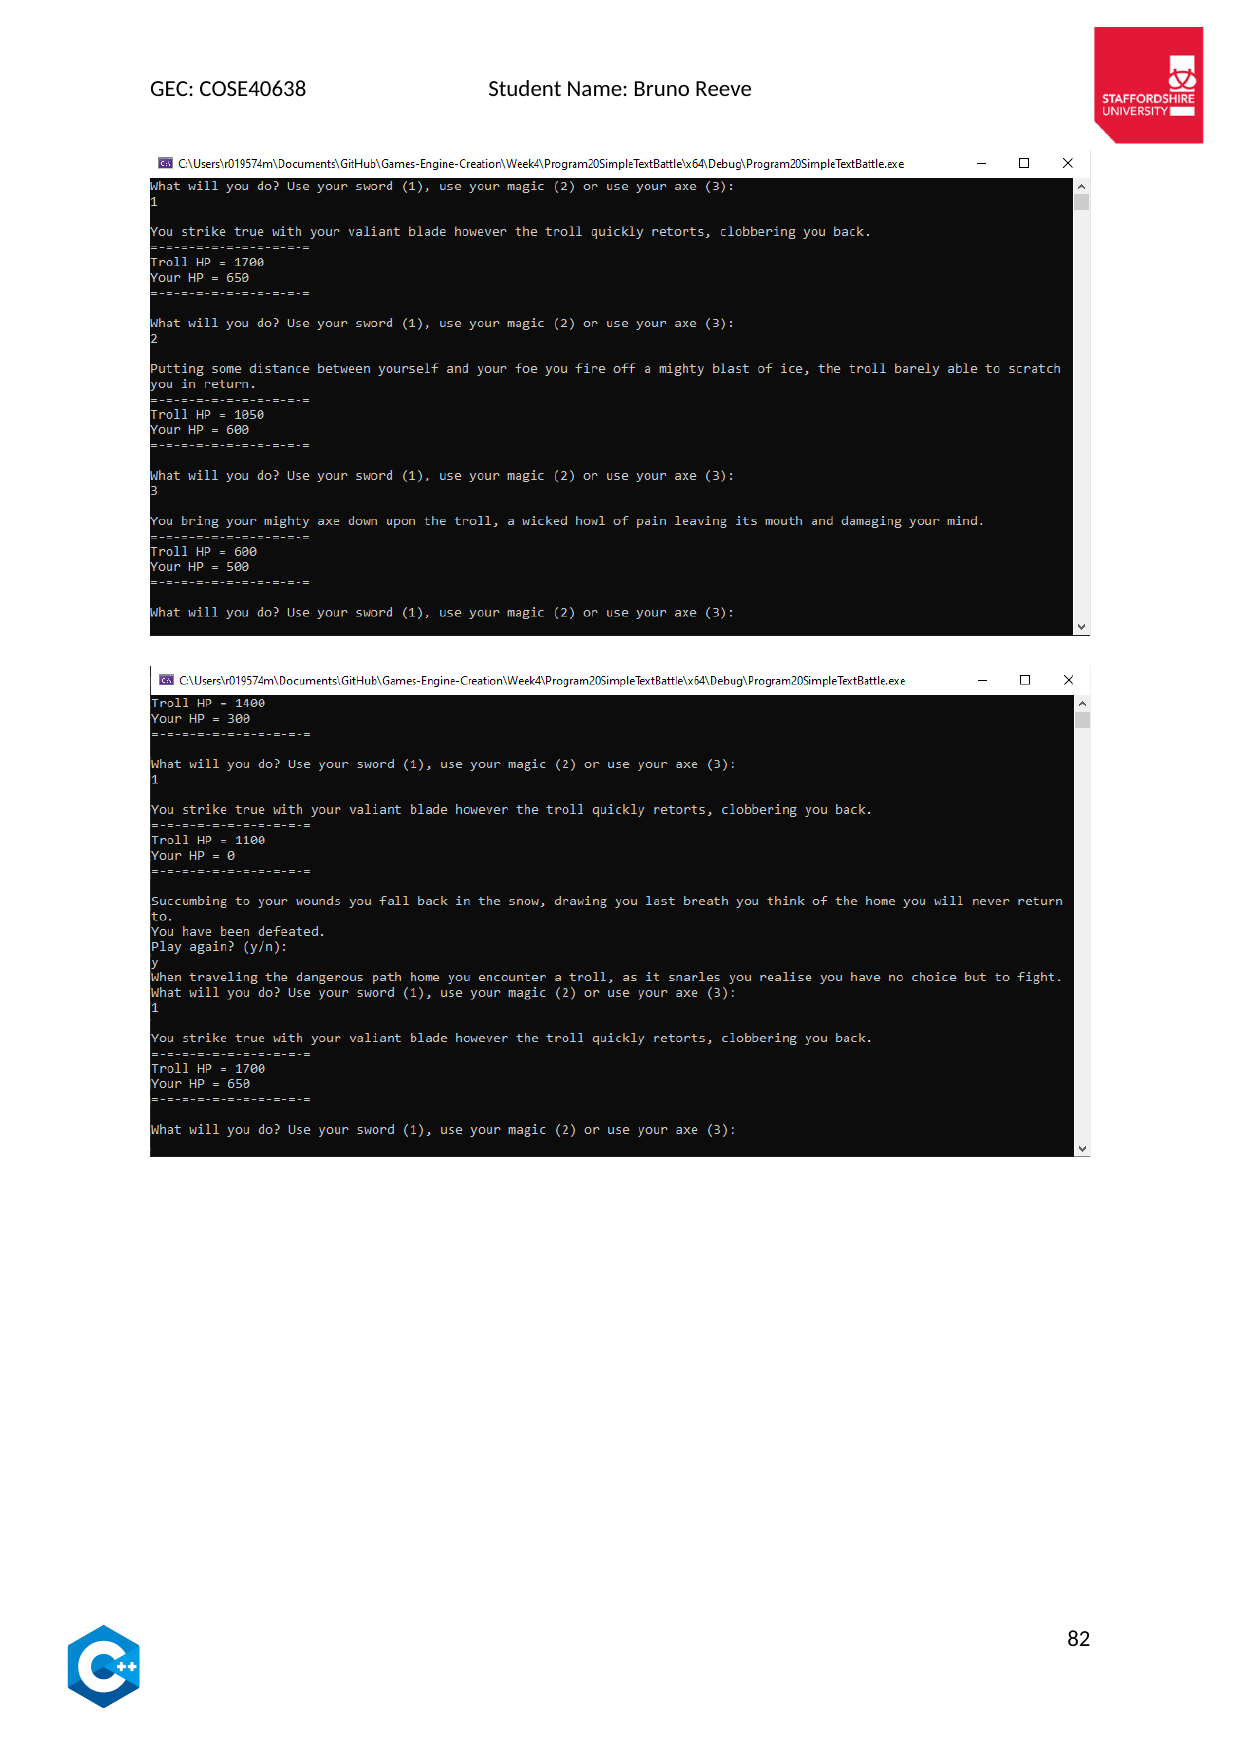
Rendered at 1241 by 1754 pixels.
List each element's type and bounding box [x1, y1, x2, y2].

picture [1088, 27, 1209, 148]
picture [150, 150, 1091, 636]
picture [53, 1625, 150, 1708]
picture [150, 666, 1091, 1157]
